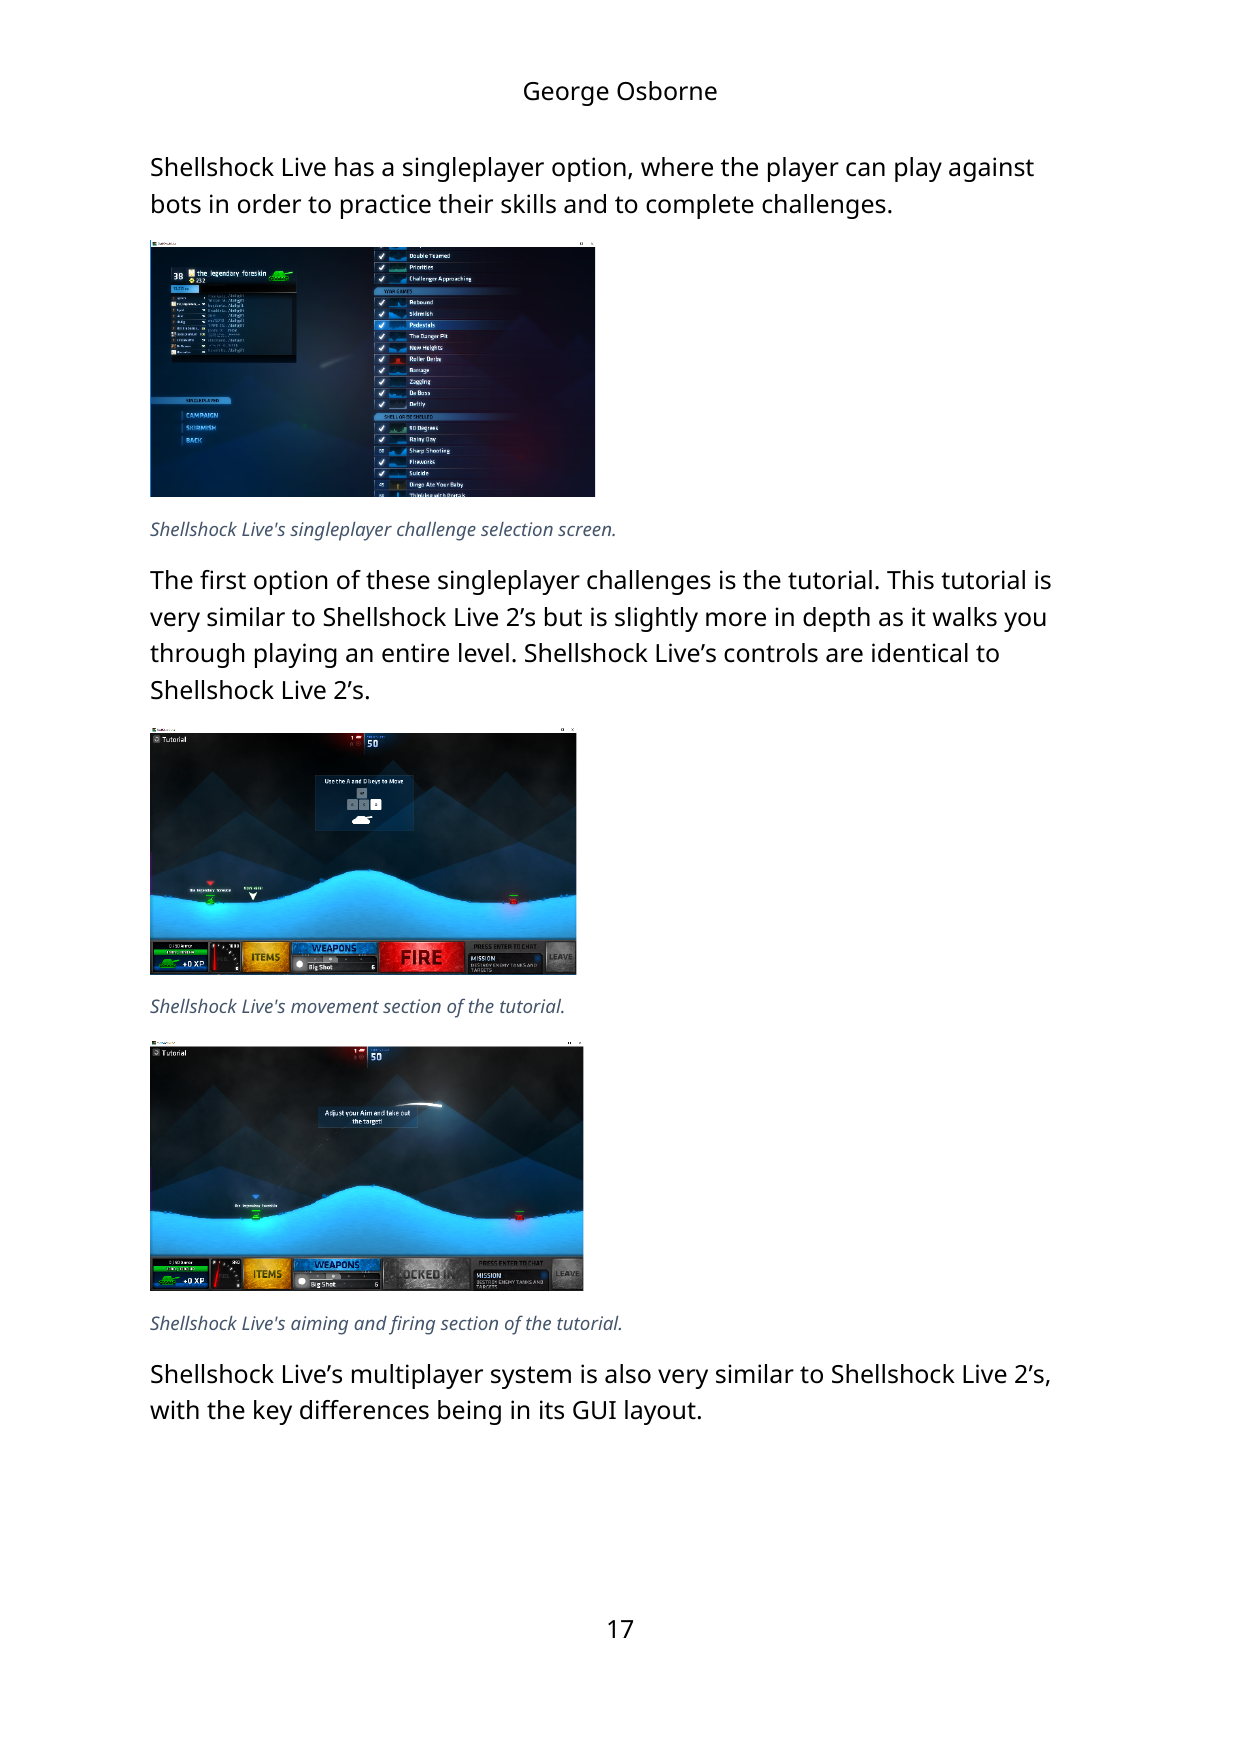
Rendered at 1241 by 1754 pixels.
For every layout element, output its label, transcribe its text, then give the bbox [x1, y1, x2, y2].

text Shellshock Live's singleplayer challenge selection screen. [150, 516, 1090, 542]
text The first option of these singleplayer challenges is the tutorial. This tutorial is very similar to Shellshock Live 2’s but is slightly more in depth as it walks you through playing an entire level. Shellshock Live’s controls are identical to Shellshock Live 2’s. [150, 562, 1090, 707]
picture [150, 1040, 584, 1291]
text Shellshock Live has a singleplayer option, where the player can play against bots in order to practice their skills and to complete challenges. [150, 150, 1090, 221]
text Shellshock Live’s multiplayer system is also very similar to Shellshock Live 2’s, with the key differences being in its GUI layout. [150, 1356, 1090, 1427]
text Shellshock Live's movement section of the tutorial. [150, 994, 1090, 1019]
text Shellshock Live's aiming and firing section of the tutorial. [150, 1310, 1090, 1335]
picture [150, 726, 577, 975]
picture [150, 240, 596, 497]
